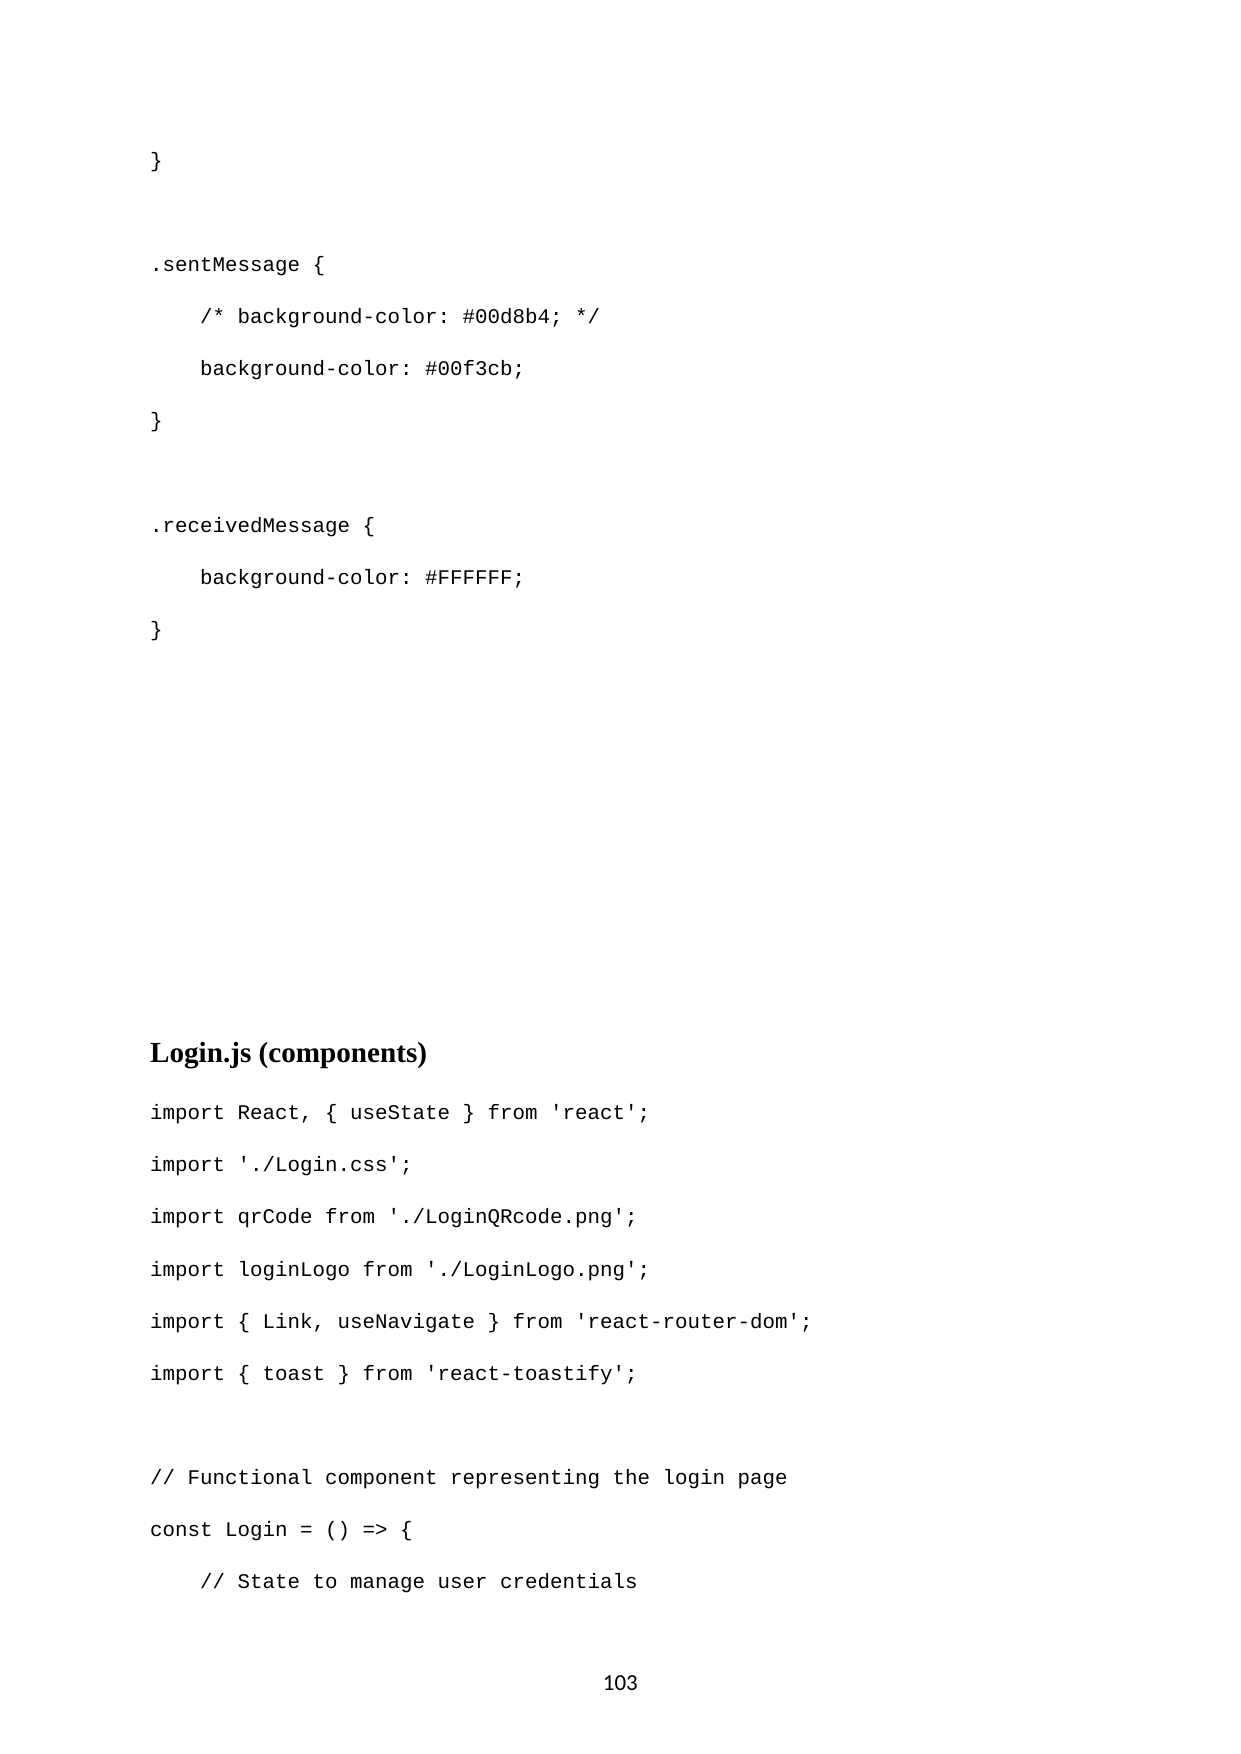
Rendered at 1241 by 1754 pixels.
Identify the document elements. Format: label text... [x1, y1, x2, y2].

text .sentMessage { [150, 254, 1090, 278]
text const Login = () => { [150, 1519, 1090, 1543]
text Login.js (components) [150, 1035, 1090, 1069]
text background-color: #00f3cb; [150, 358, 1090, 382]
text import React, { useState } from 'react'; [150, 1102, 1090, 1126]
text import { Link, useNavigate } from 'react-router-dom'; [150, 1311, 1090, 1334]
text background-color: #FFFFFF; [150, 567, 1090, 590]
text import qrCode from './LoginQRcode.png'; [150, 1207, 1090, 1230]
text } [150, 150, 1090, 174]
text import loginLogo from './LoginLogo.png'; [150, 1259, 1090, 1282]
text import './Login.css'; [150, 1154, 1090, 1178]
text } [150, 410, 1090, 434]
text /* background-color: #00d8b4; */ [150, 306, 1090, 330]
text } [150, 619, 1090, 642]
text import { toast } from 'react-toastify'; [150, 1363, 1090, 1386]
text .receivedMessage { [150, 514, 1090, 538]
text // State to manage user credentials [150, 1571, 1090, 1595]
text // Functional component representing the login page [150, 1467, 1090, 1491]
